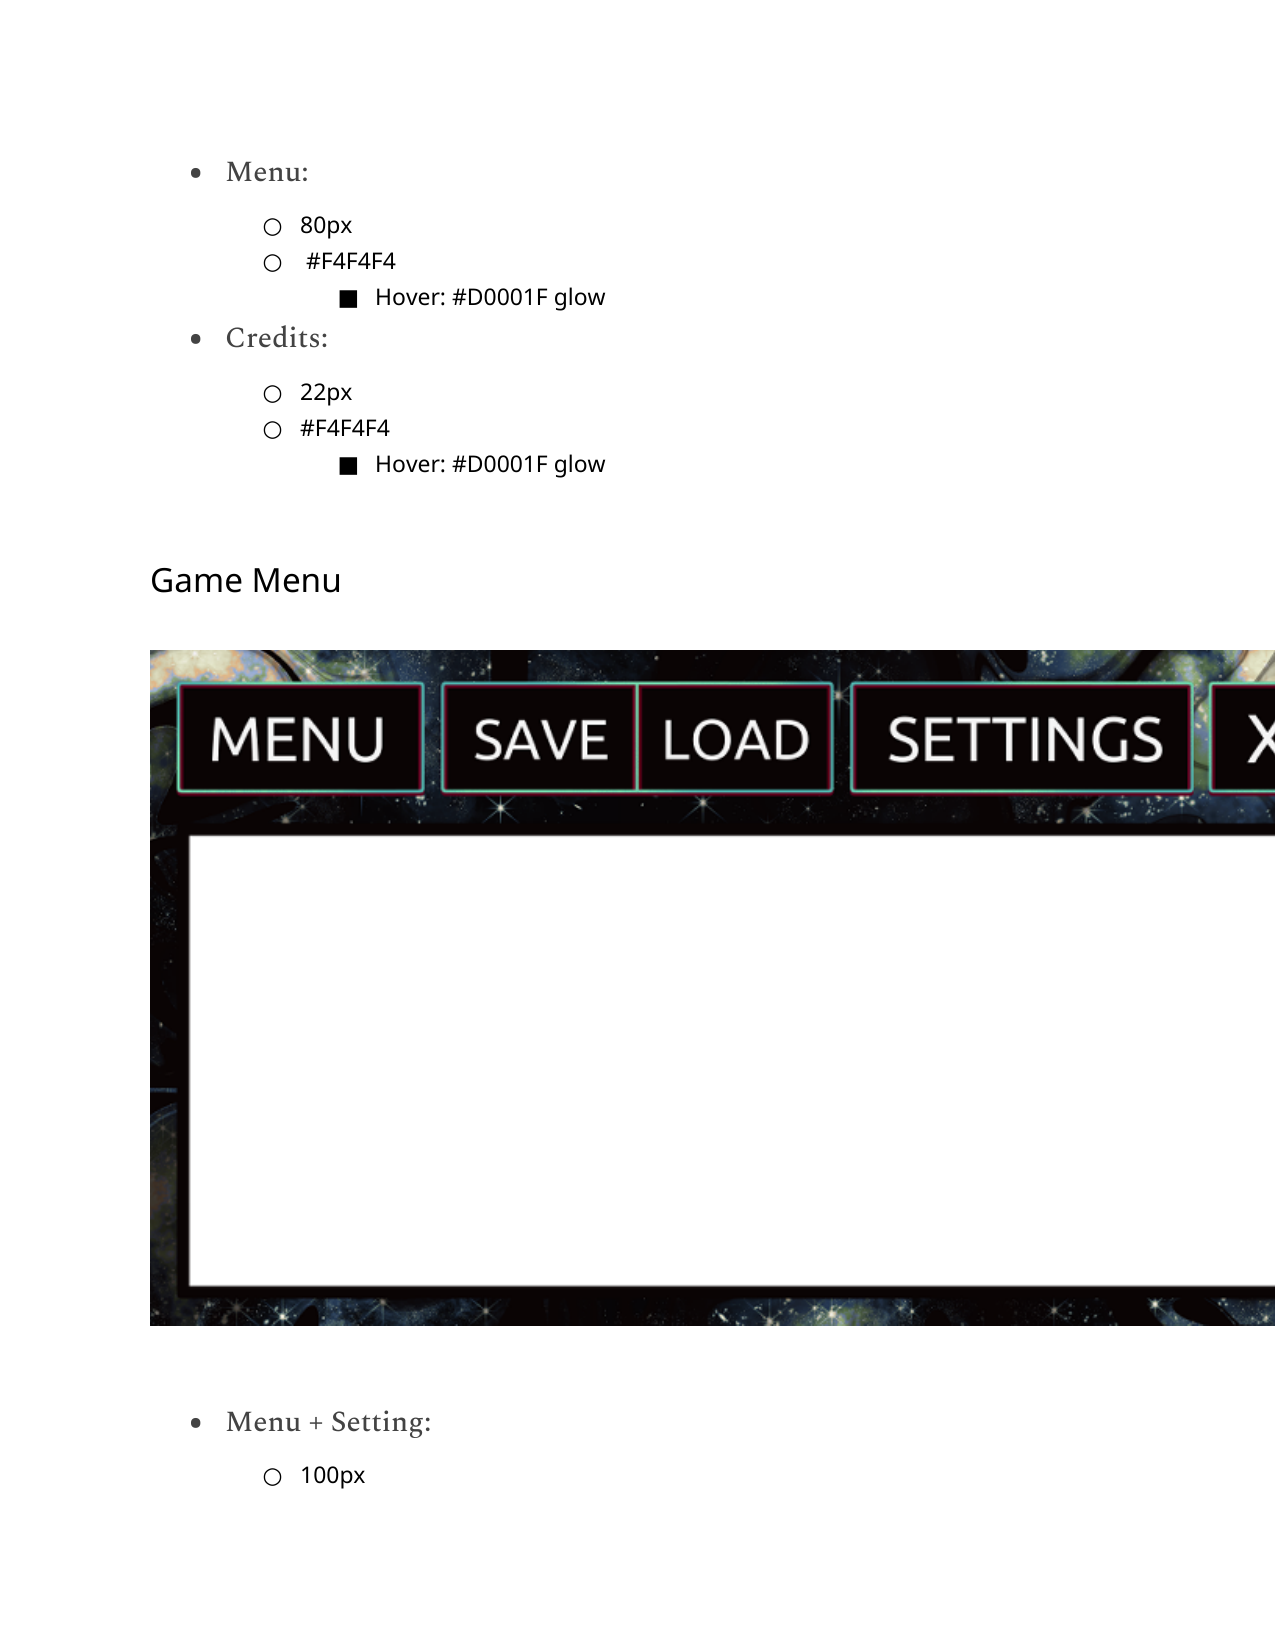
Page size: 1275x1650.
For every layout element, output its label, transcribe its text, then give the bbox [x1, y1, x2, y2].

list 80px [262, 209, 1125, 240]
list Hover: #D0001F glow [337, 281, 1125, 312]
picture [150, 650, 1275, 1326]
subtitle Credits: [187, 317, 1125, 361]
subtitle Game Menu [150, 557, 1125, 602]
list Hover: #D0001F glow [337, 448, 1125, 479]
subtitle Menu: [187, 150, 1125, 194]
list 100px [262, 1459, 1125, 1491]
subtitle Menu + Setting: [187, 1400, 1125, 1445]
list 22px [262, 376, 1125, 407]
list #F4F4F4 [262, 412, 1125, 443]
list #F4F4F4 [262, 245, 1125, 276]
